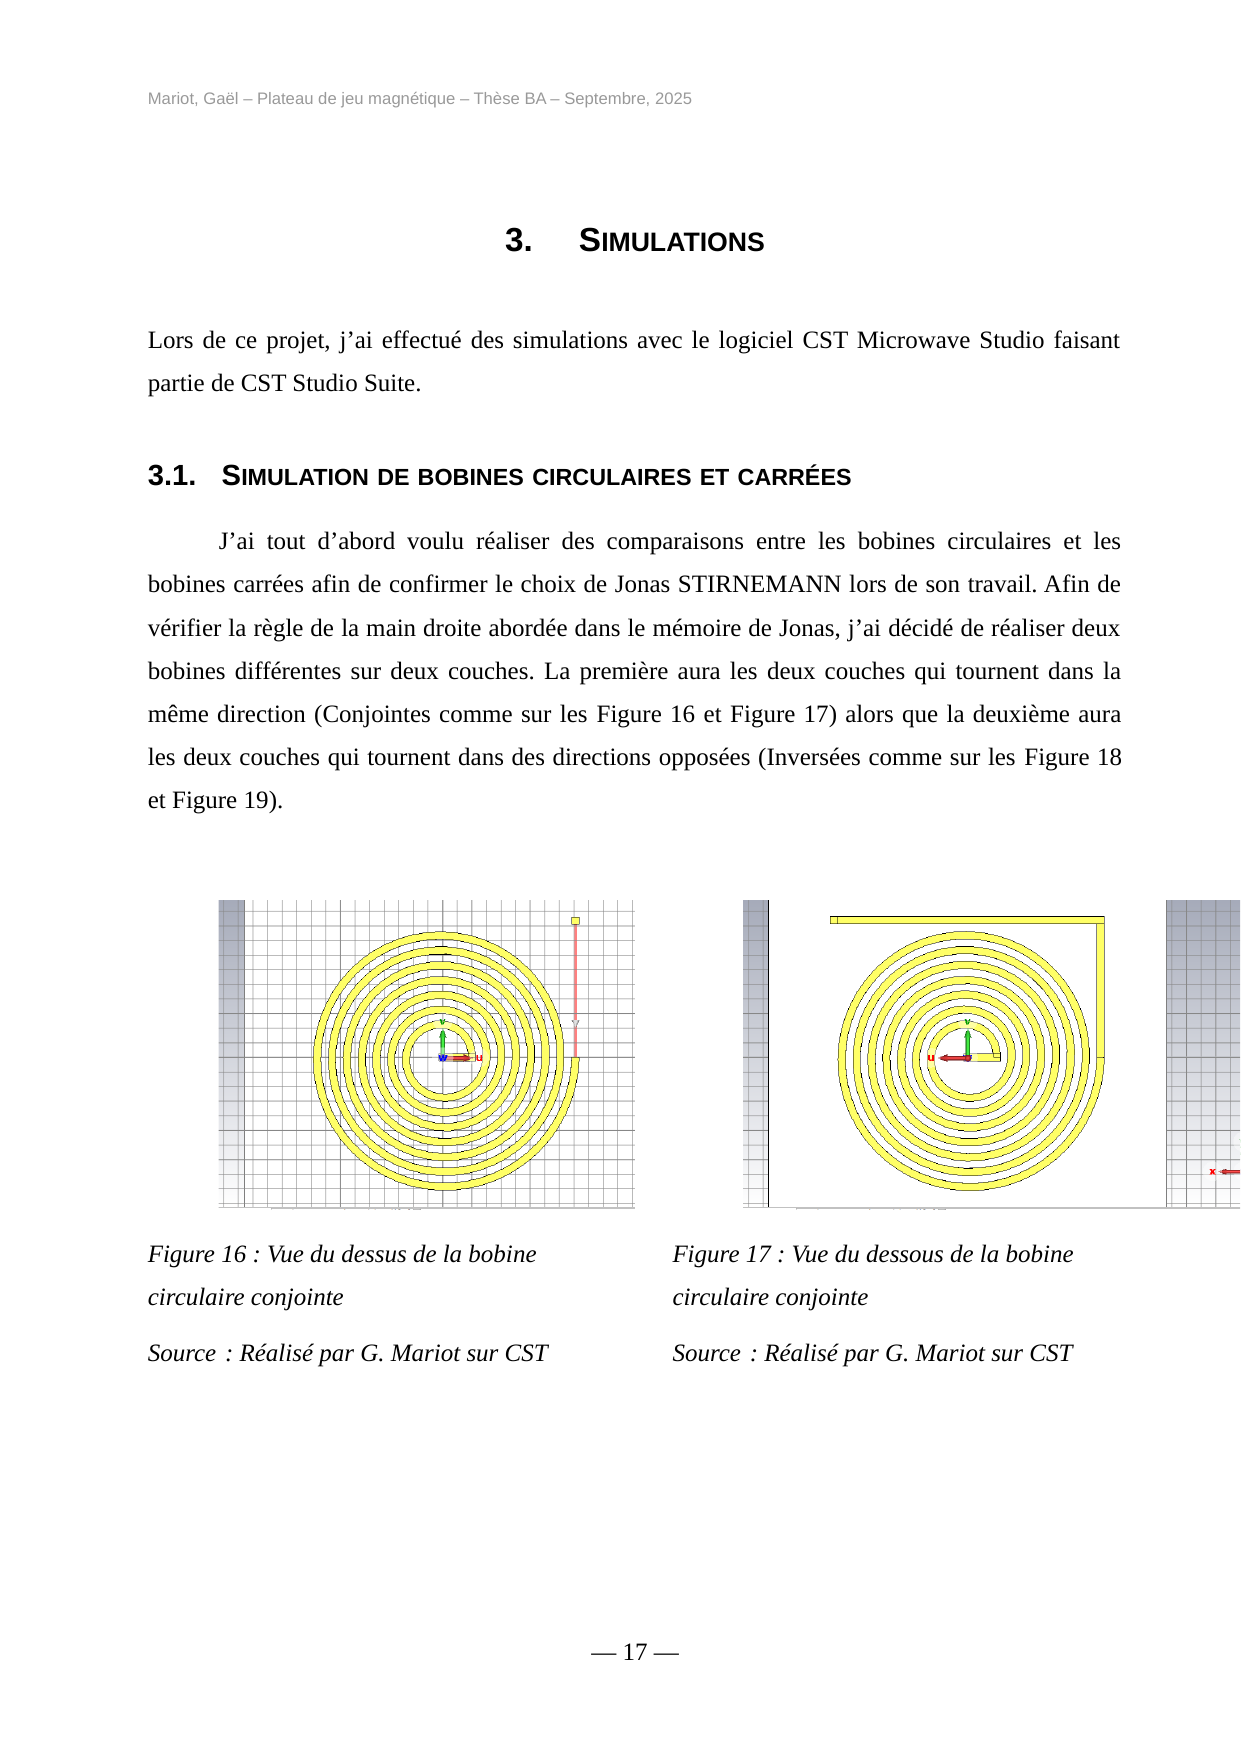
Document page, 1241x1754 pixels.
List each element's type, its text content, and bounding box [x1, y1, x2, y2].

subtitle Simulation de bobines circulaires et carrées [148, 458, 1122, 492]
text Source : Réalisé par G. Mariot sur CST [672, 1338, 1122, 1366]
text Figure 16 : Vue du dessus de la bobine circulaire conjointe [148, 1239, 597, 1311]
text J’ai tout d’abord voulu réaliser des comparaisons entre les bobines circulaires et les bobines carrées afin de confirmer le choix de Jonas STIRNEMANN lors de son travail. Afin de vérifier la règle de la main droite abordée dans le mémoire de Jonas, j’ai décidé de réaliser deux bobines différentes sur deux couches. La première aura les deux couches qui tournent dans la même direction (Conjointes comme sur les Figure 14 et Figure 15) alors que la deuxième aura les deux couches qui tournent dans des directions opposées (Inversées comme sur les Figure 16 et Figure 17). [148, 526, 1122, 814]
text Source : Réalisé par G. Mariot sur CST [148, 1338, 597, 1366]
text Figure 17 : Vue du dessous de la bobine circulaire conjointe [672, 1239, 1122, 1311]
text Lors de ce projet, j’ai effectué des simulations avec le logiciel CST Microwave Studio faisant partie de CST Studio Suite. [148, 325, 1122, 397]
subtitle Simulations [148, 220, 1122, 258]
picture [743, 900, 1241, 1210]
picture [218, 900, 635, 1210]
